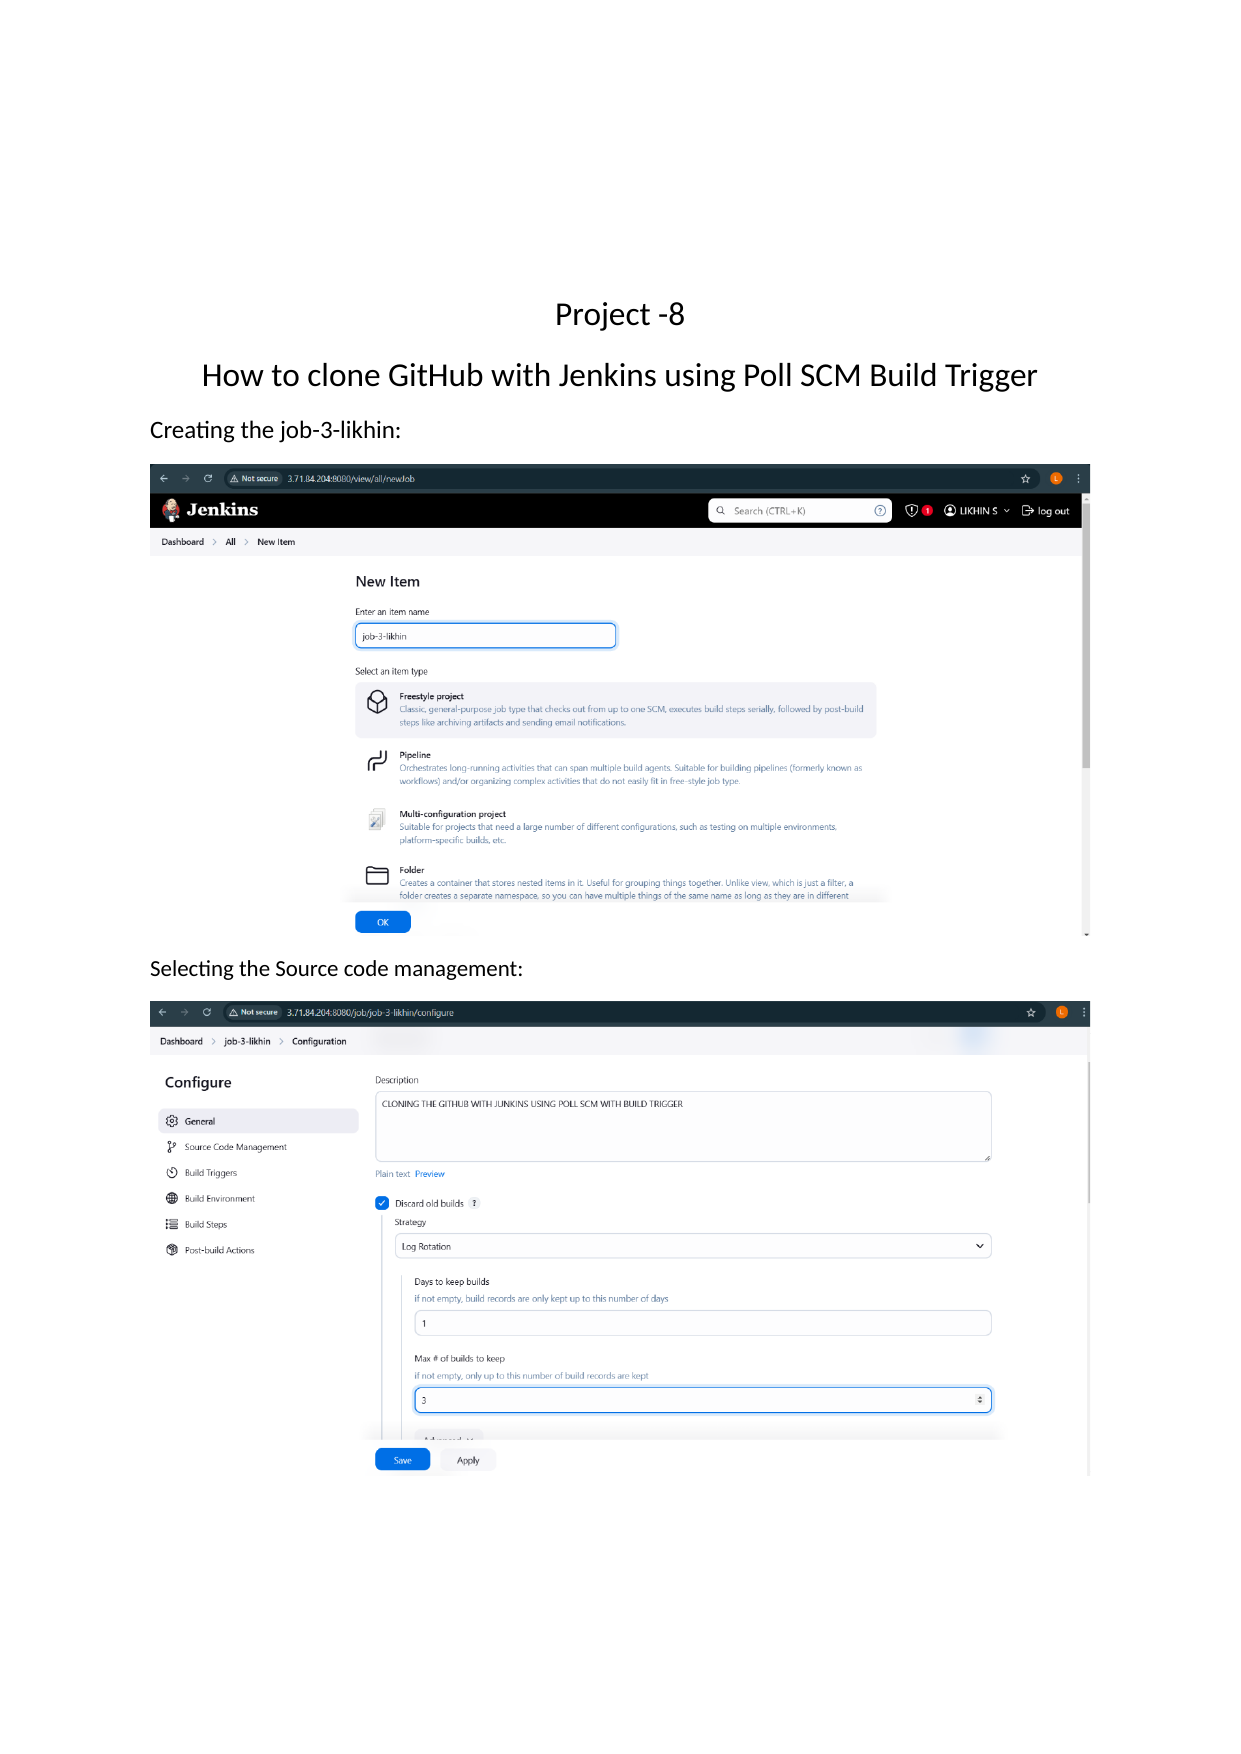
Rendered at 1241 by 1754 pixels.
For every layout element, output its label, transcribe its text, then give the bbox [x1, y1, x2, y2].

picture [150, 1001, 1091, 1476]
picture [150, 464, 1091, 936]
text Creating the job-3-likhin: [150, 414, 1090, 445]
text How to clone GitHub with Jenkins using Poll SCM Build Trigger [150, 354, 1090, 395]
text Selecting the Source code management: [150, 954, 1090, 982]
text Project -8 [150, 293, 1090, 334]
